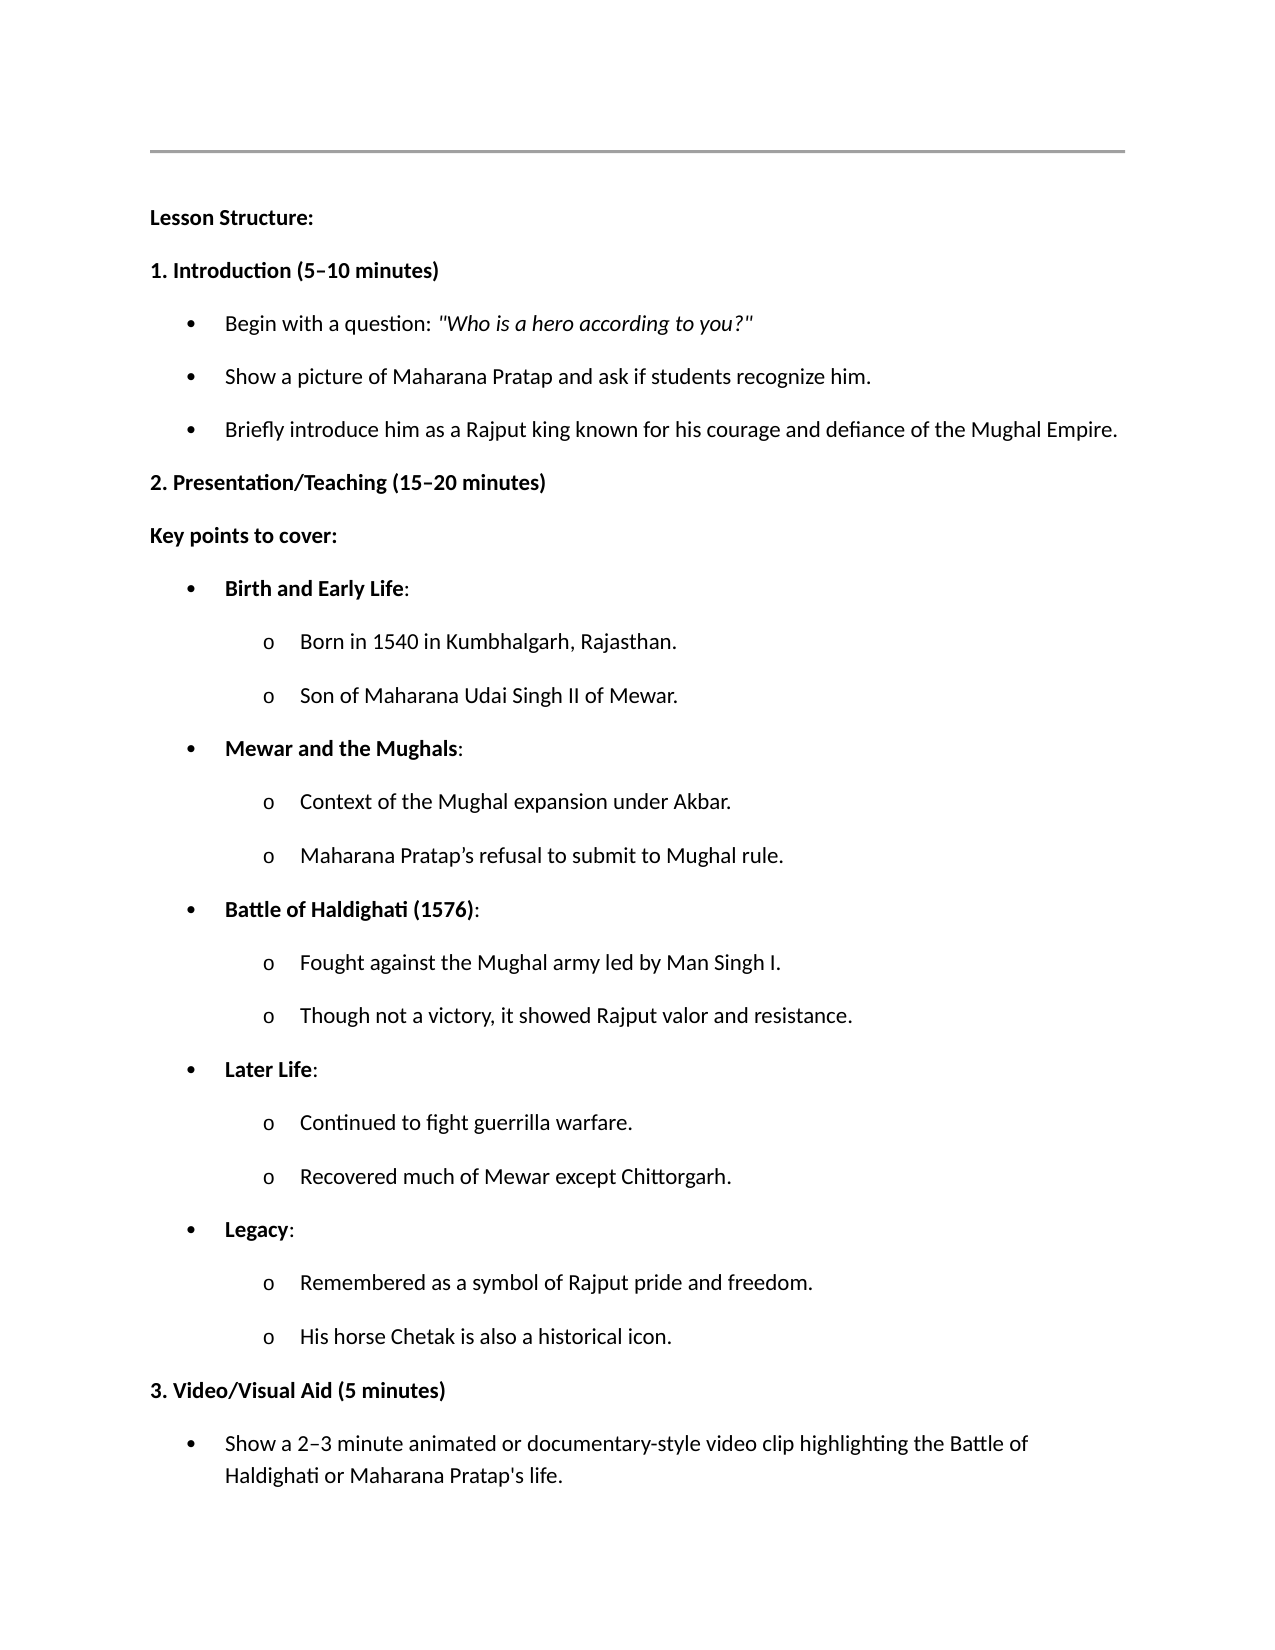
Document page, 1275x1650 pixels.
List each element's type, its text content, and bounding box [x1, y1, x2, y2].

list Battle of Haldighati (1576): [187, 895, 1125, 923]
text Lesson Structure: [150, 203, 1125, 231]
list Born in 1540 in Kumbhalgarh, Rajasthan. [262, 627, 1125, 656]
text 3. Video/Visual Aid (5 minutes) [150, 1376, 1125, 1404]
list Fought against the Mughal army led by Man Singh I. [262, 948, 1125, 976]
list Son of Maharana Udai Singh II of Mewar. [262, 681, 1125, 709]
text 2. Presentation/Teaching (15–20 minutes) [150, 468, 1125, 496]
text 1. Introduction (5–10 minutes) [150, 256, 1125, 284]
list Context of the Mughal expansion under Akbar. [262, 787, 1125, 816]
list Continued to fight guerrilla warfare. [262, 1108, 1125, 1137]
list Begin with a question: "Who is a hero according to you?" [187, 309, 1125, 337]
list Though not a victory, it showed Rajput valor and resistance. [262, 1001, 1125, 1030]
list Birth and Early Life: [187, 574, 1125, 602]
list Show a 2–3 minute animated or documentary-style video clip highlighting the Battle of Haldighati or Maharana Pratap's life. [187, 1429, 1125, 1489]
text Key points to cover: [150, 521, 1125, 549]
list Remembered as a symbol of Rajput pride and freedom. [262, 1268, 1125, 1297]
list Later Life: [187, 1055, 1125, 1083]
list Maharana Pratap’s refusal to submit to Mughal rule. [262, 841, 1125, 870]
list Legacy: [187, 1215, 1125, 1243]
list Mewar and the Mughals: [187, 734, 1125, 762]
list Briefly introduce him as a Rajput king known for his courage and defiance of the Mughal Empire. [187, 415, 1125, 443]
list Recovered much of Mewar except Chittorgarh. [262, 1162, 1125, 1190]
list Show a picture of Maharana Pratap and ask if students recognize him. [187, 362, 1125, 390]
list His horse Chetak is also a historical icon. [262, 1322, 1125, 1351]
